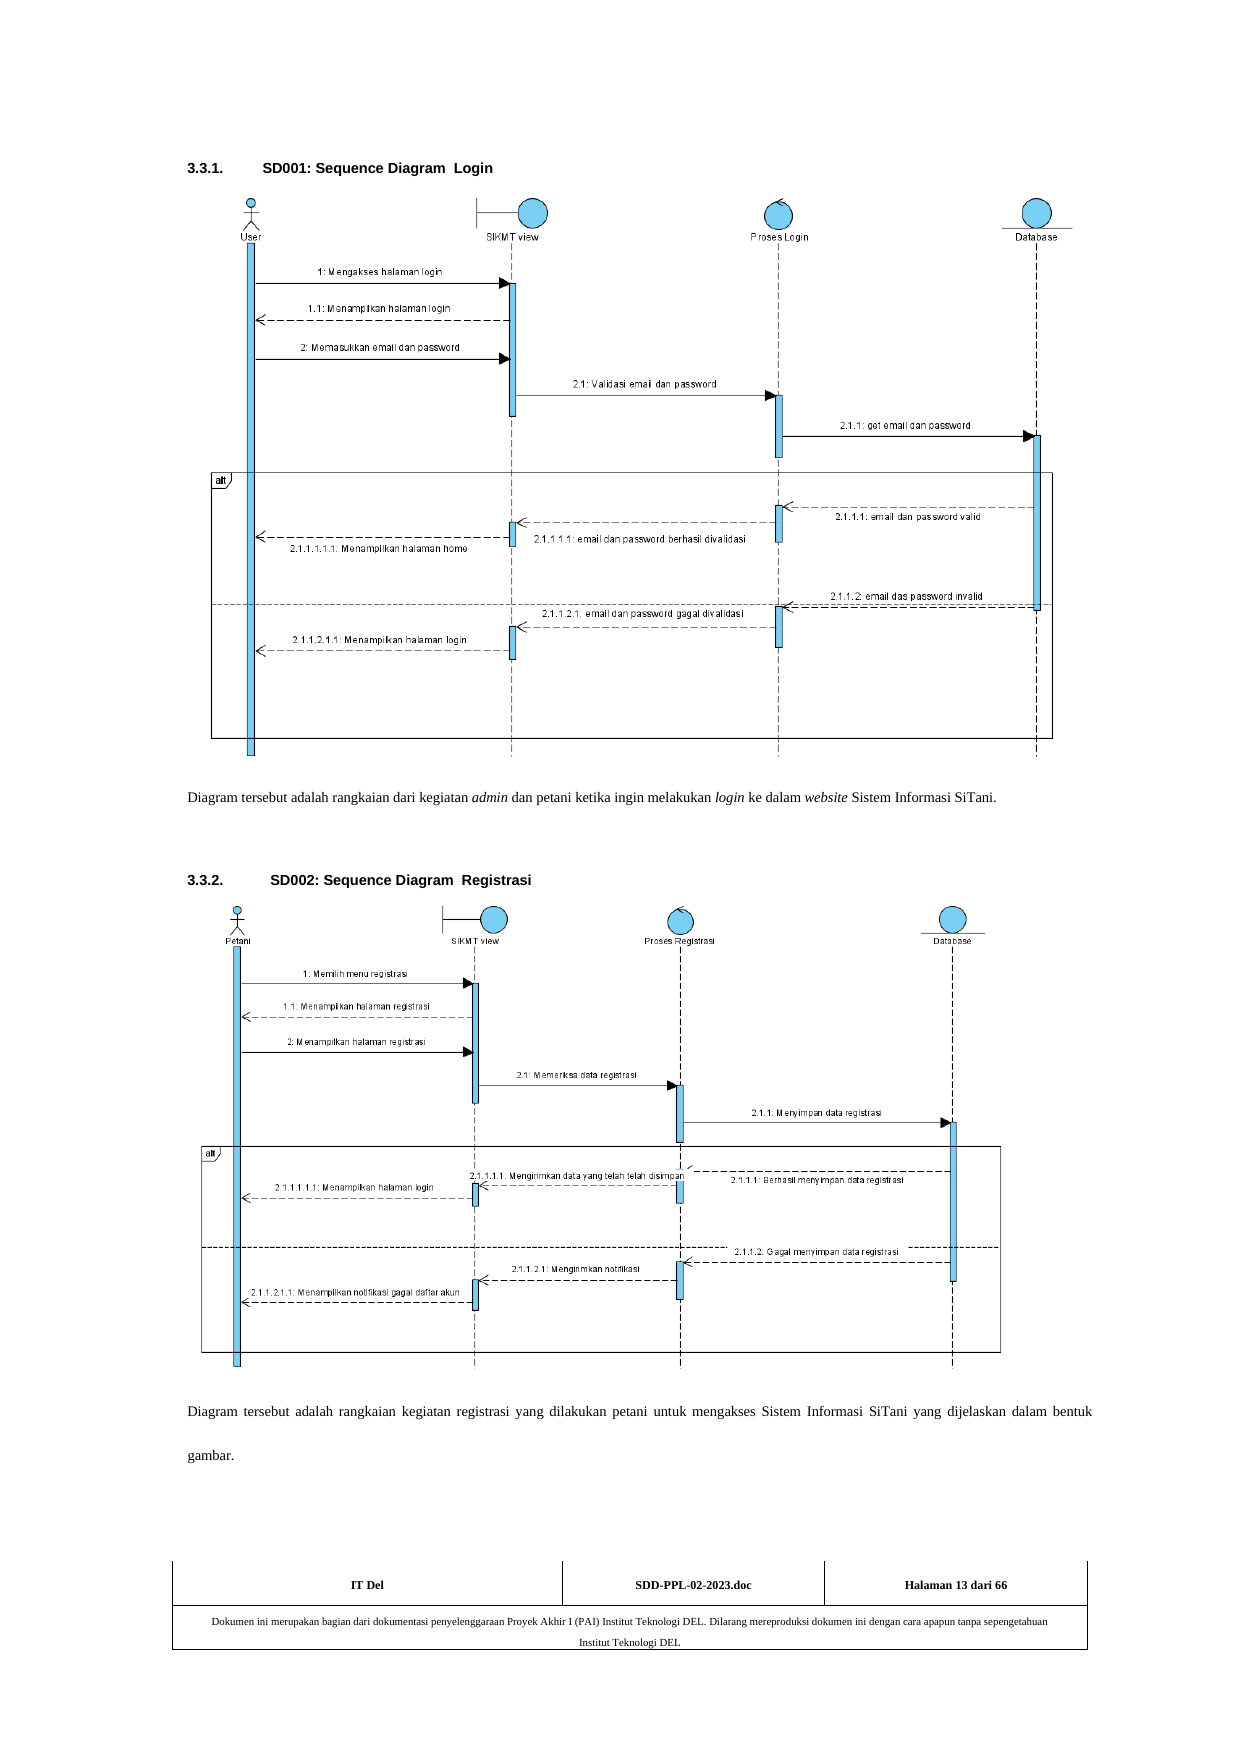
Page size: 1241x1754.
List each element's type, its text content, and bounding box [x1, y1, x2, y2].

subtitle SD001: Sequence Diagram Login [187, 148, 1092, 176]
subtitle SD002: Sequence Diagram Registrasi [187, 859, 1092, 888]
picture [187, 182, 1092, 763]
picture [187, 894, 1019, 1377]
text Diagram tersebut adalah rangkaian kegiatan registrasi yang dilakukan petani untuk mengakses Sistem Informasi SiTani yang dijelaskan dalam bentuk gambar. [187, 1391, 1092, 1463]
text Diagram tersebut adalah rangkaian dari kegiatan admin dan petani ketika ingin melakukan login ke dalam website Sistem Informasi SiTani. [187, 777, 1092, 806]
